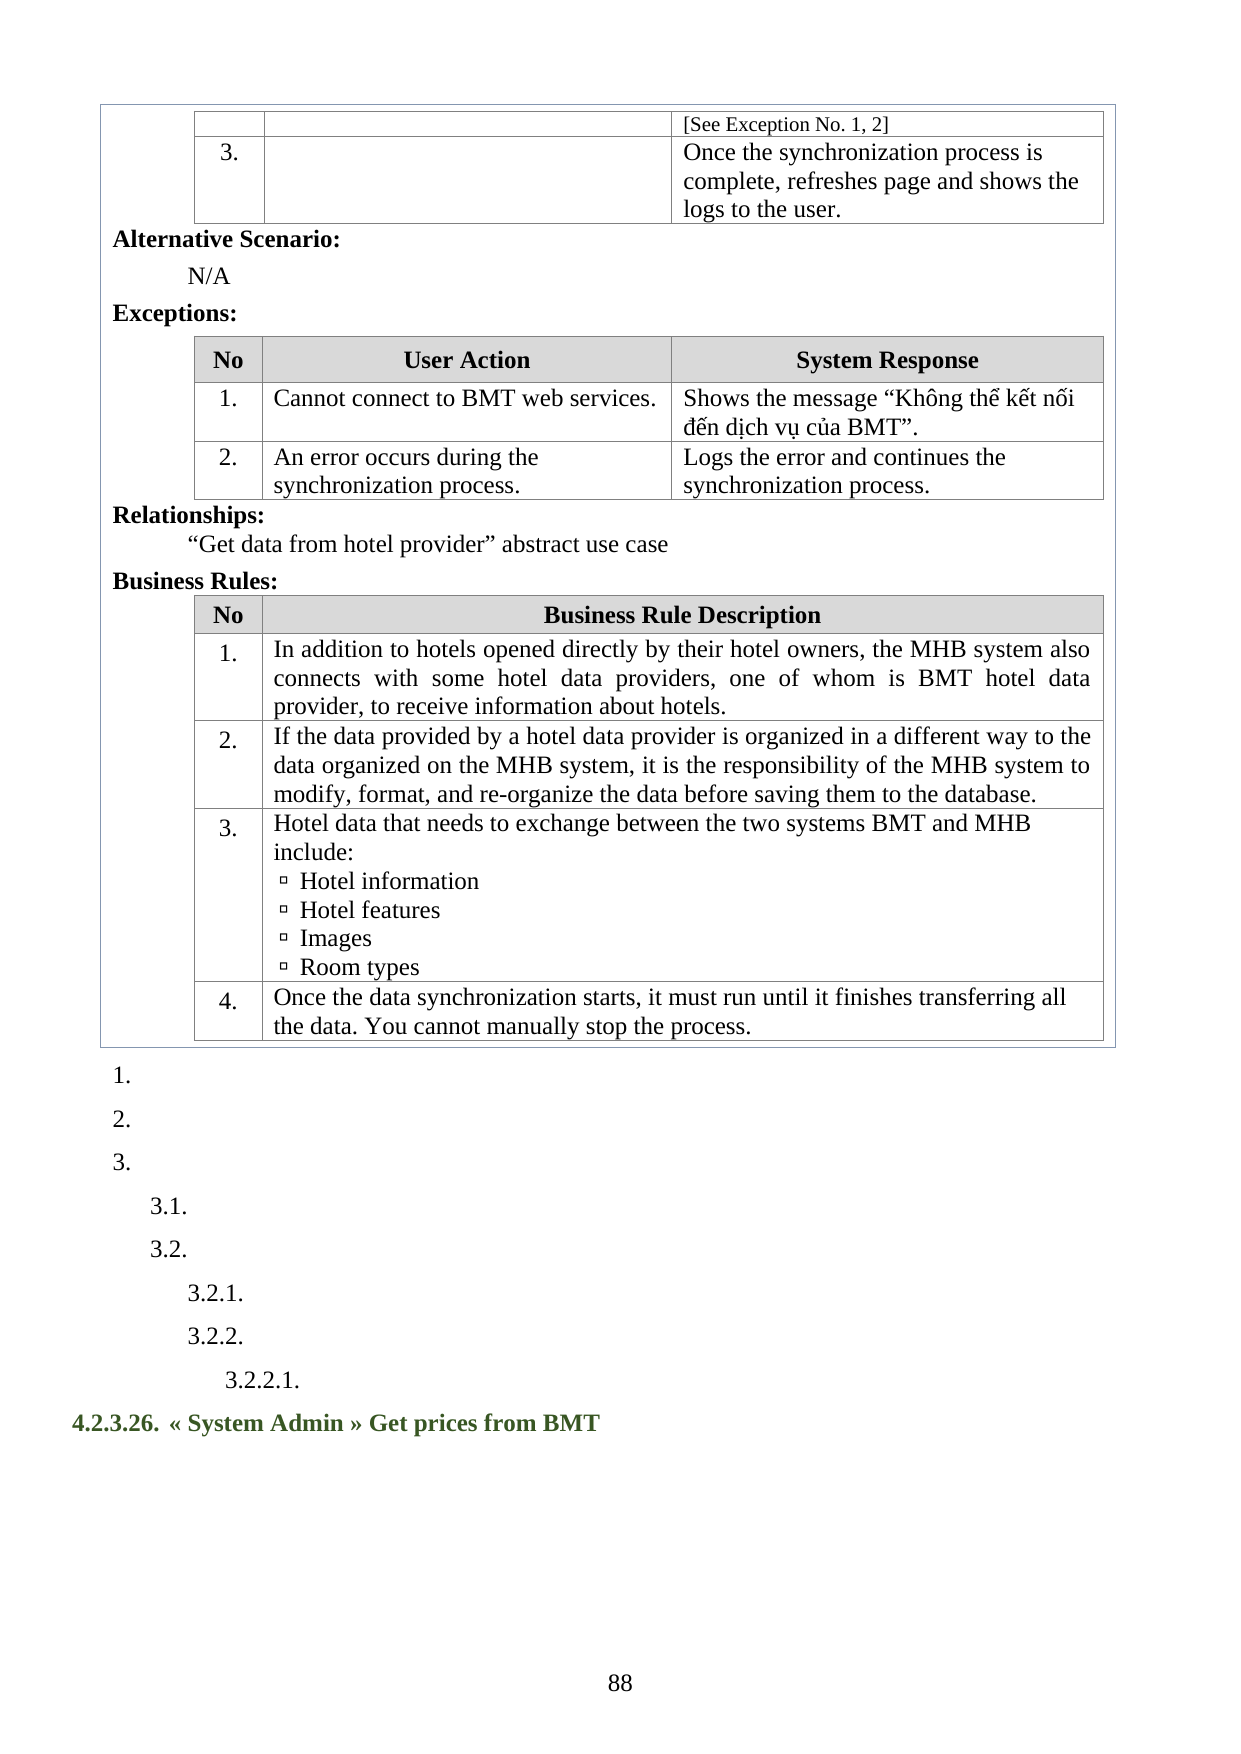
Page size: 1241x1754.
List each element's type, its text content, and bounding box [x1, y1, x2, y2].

subtitle « System Admin » Get prices from BMT [159, 1408, 1128, 1437]
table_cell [101, 105, 1115, 1047]
